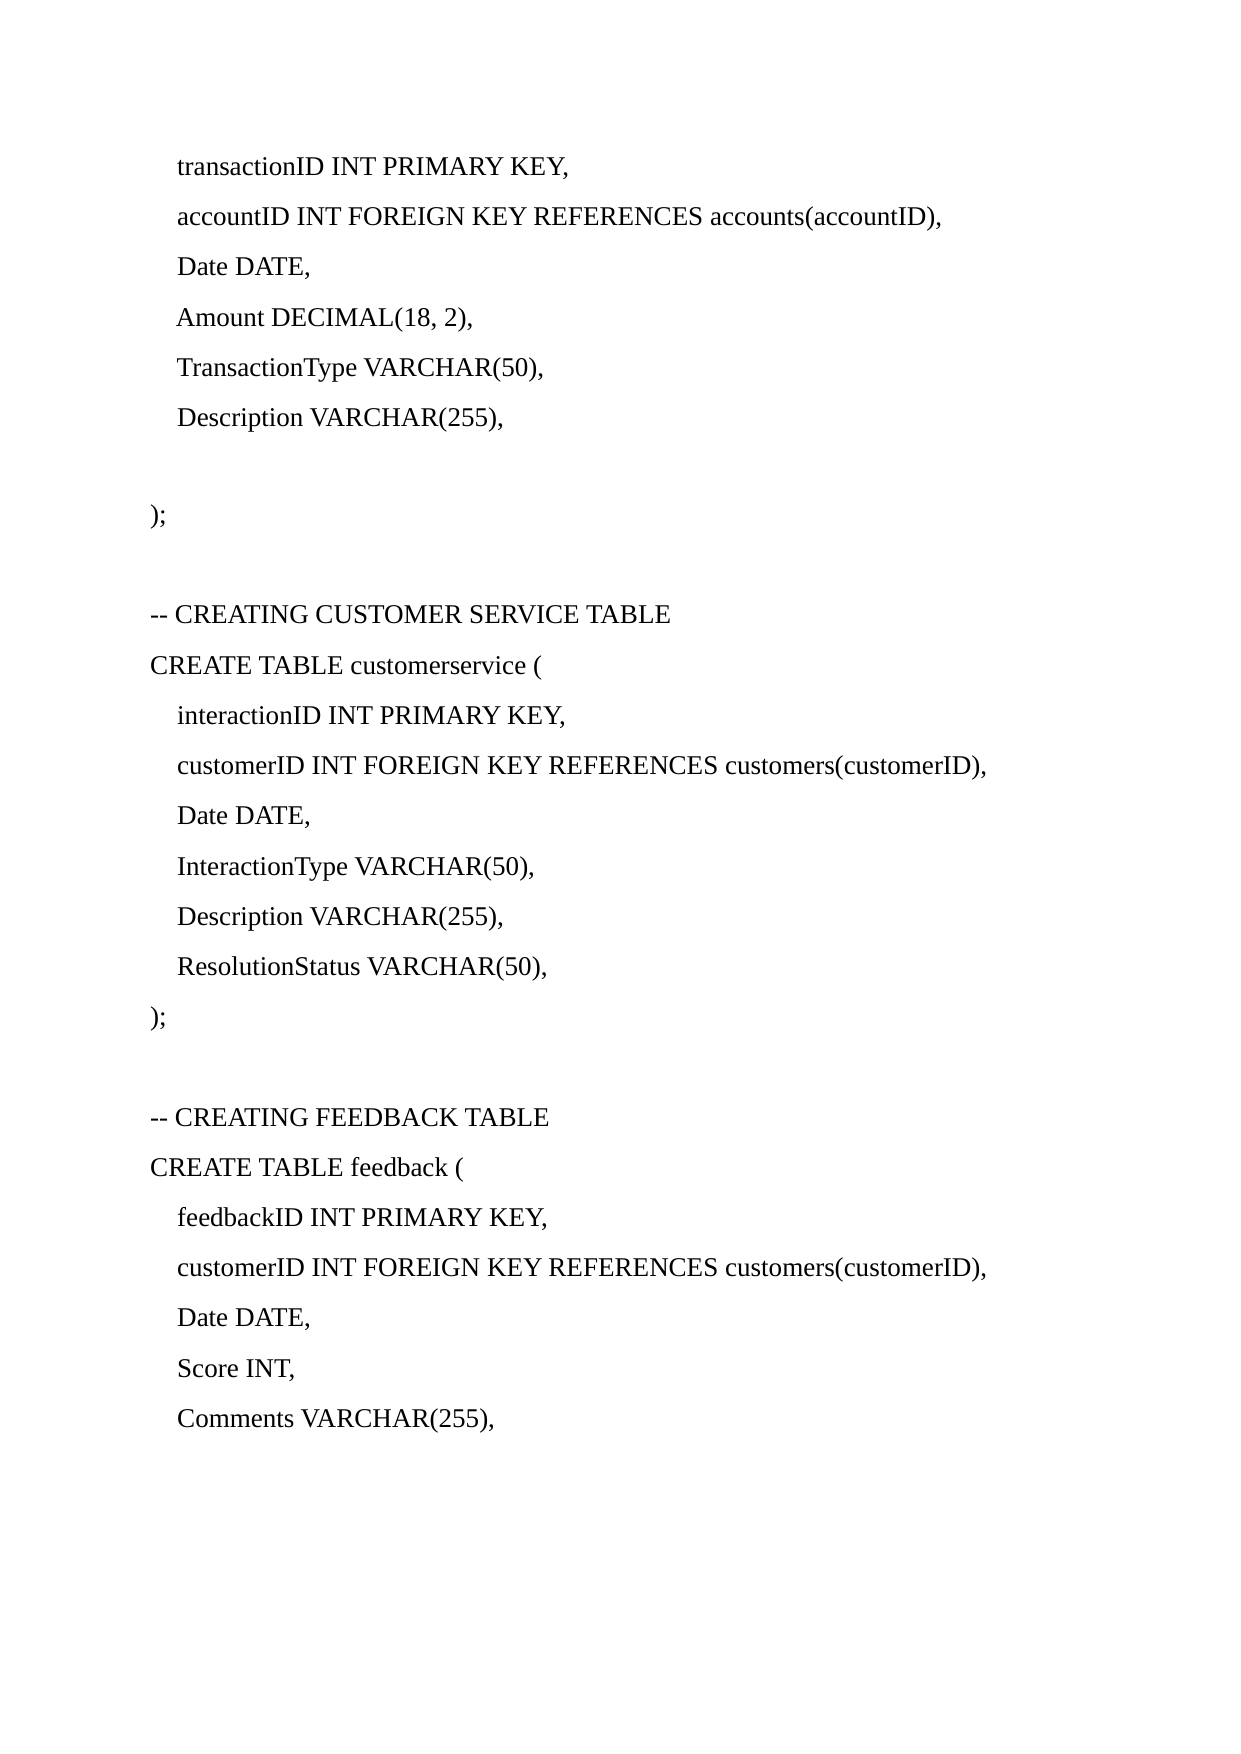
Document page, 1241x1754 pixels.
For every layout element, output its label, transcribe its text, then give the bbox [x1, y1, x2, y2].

text ); [150, 1000, 1090, 1031]
text CREATE TABLE customerservice ( [150, 649, 1090, 680]
text accountID INT FOREIGN KEY REFERENCES accounts(accountID), [150, 200, 1090, 231]
text Description VARCHAR(255), [150, 900, 1090, 931]
text Date DATE, [150, 250, 1090, 282]
text transactionID INT PRIMARY KEY, [150, 150, 1090, 181]
text ); [150, 498, 1090, 529]
text TransactionType VARCHAR(50), [150, 351, 1090, 382]
text -- CREATING CUSTOMER SERVICE TABLE [150, 598, 1090, 630]
text Score INT, [150, 1352, 1090, 1383]
text -- CREATING FEEDBACK TABLE [150, 1101, 1090, 1132]
text customerID INT FOREIGN KEY REFERENCES customers(customerID), [150, 1251, 1090, 1282]
text Date DATE, [150, 799, 1090, 831]
text Comments VARCHAR(255), [150, 1402, 1090, 1433]
text customerID INT FOREIGN KEY REFERENCES customers(customerID), [150, 749, 1090, 780]
text Amount DECIMAL(18, 2), [150, 301, 1090, 332]
text feedbackID INT PRIMARY KEY, [150, 1201, 1090, 1232]
text CREATE TABLE feedback ( [150, 1151, 1090, 1182]
text ResolutionStatus VARCHAR(50), [150, 950, 1090, 981]
text Description VARCHAR(255), [150, 401, 1090, 432]
text interactionID INT PRIMARY KEY, [150, 699, 1090, 730]
text InteractionType VARCHAR(50), [150, 849, 1090, 881]
text Date DATE, [150, 1301, 1090, 1333]
